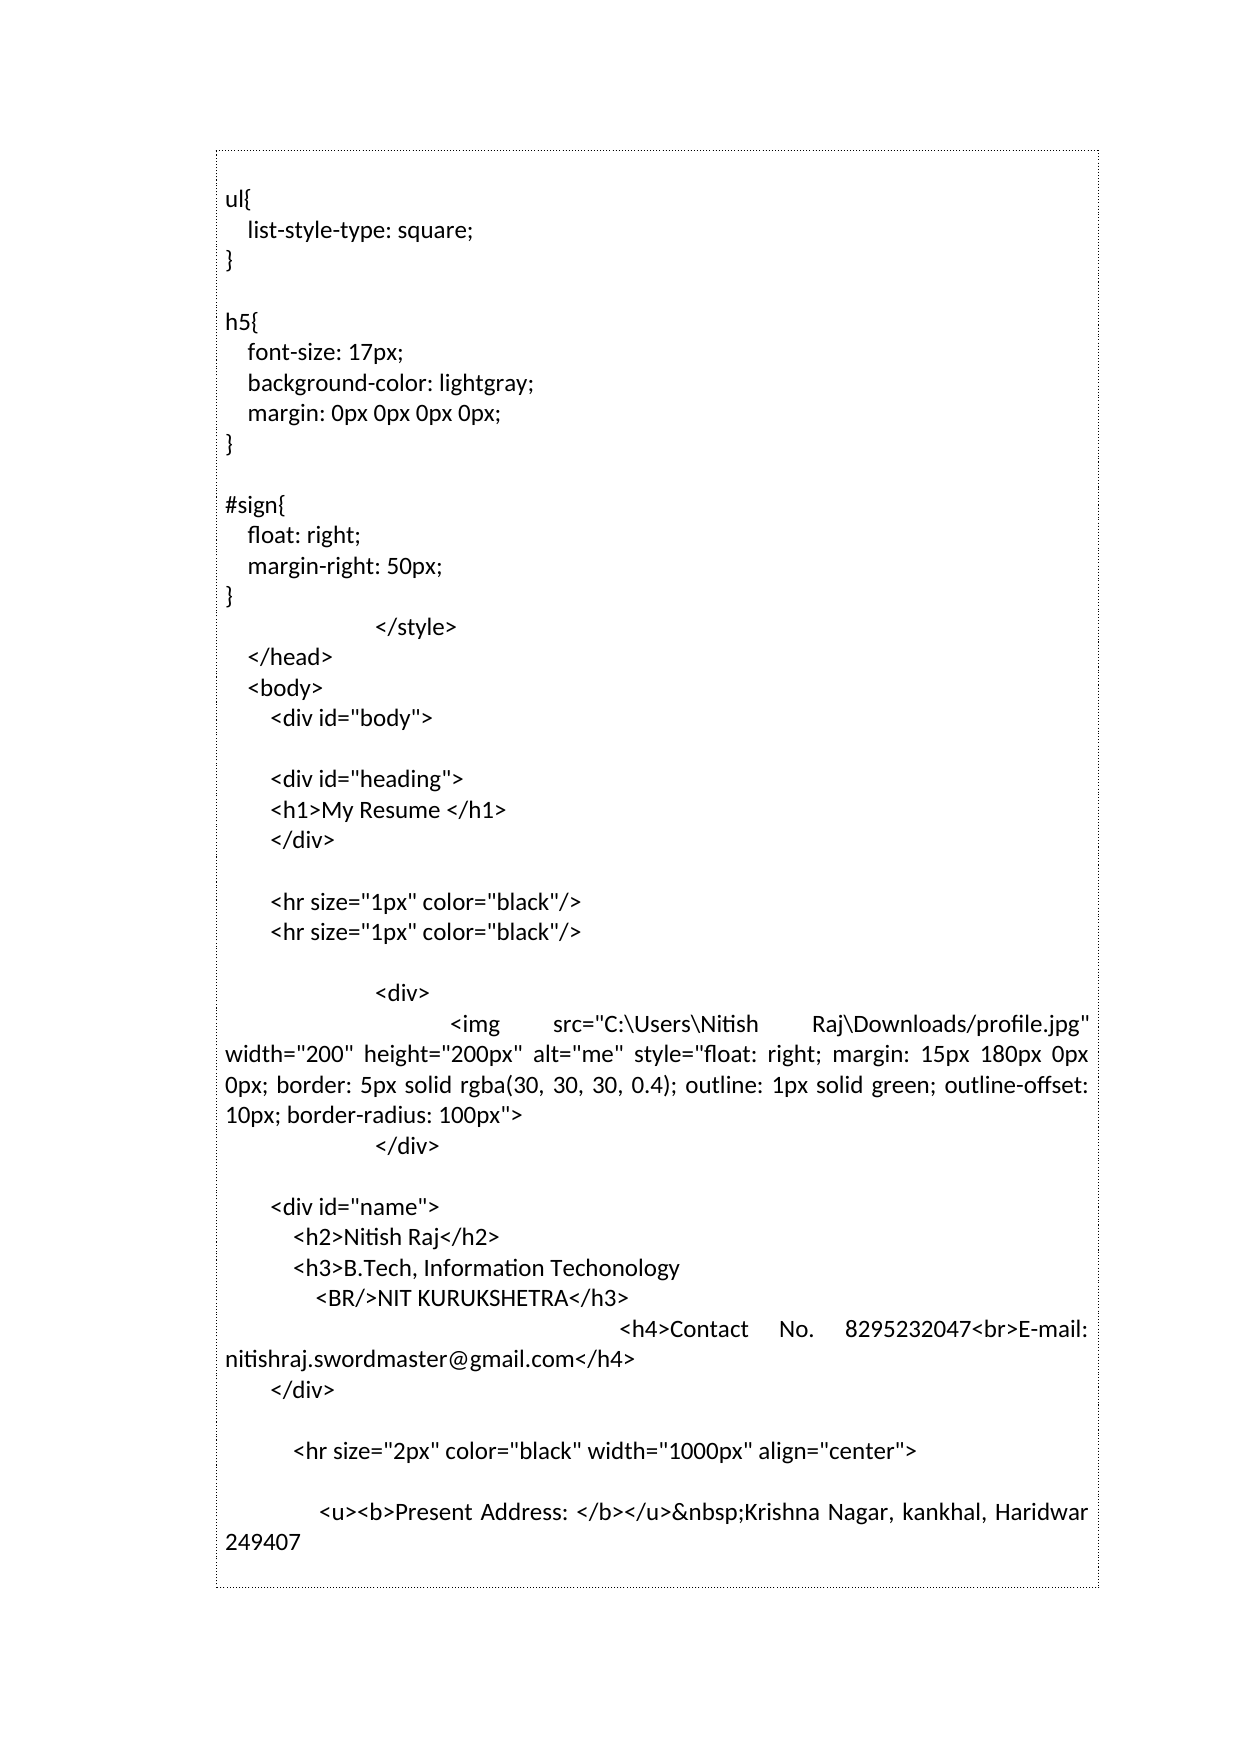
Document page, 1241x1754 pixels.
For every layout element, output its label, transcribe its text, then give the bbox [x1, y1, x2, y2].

list <u><b>Present Address: </b></u>&nbsp;Krishna Nagar, kankhal, Haridwar 249407 [216, 1493, 1099, 1557]
list <hr size="1px" color="black"/> [216, 882, 1099, 913]
list <BR/>NIT KURUKSHETRA</h3> [216, 1279, 1099, 1310]
list <h2>Nitish Raj</h2> [216, 1218, 1099, 1249]
list list-style-type: square; [216, 211, 1099, 242]
list <hr size="1px" color="black"/> [216, 913, 1099, 947]
list } [216, 242, 1099, 275]
list </head> [216, 638, 1099, 669]
list <div id="heading"> [216, 760, 1099, 791]
list margin: 0px 0px 0px 0px; [216, 394, 1099, 425]
list background-color: lightgray; [216, 364, 1099, 394]
list } [216, 425, 1099, 458]
list <img src="C:\Users\Nitish Raj\Downloads/profile.jpg" width="200" height="200px" alt="me" style="float: right; margin: 15px 180px 0px 0px; border: 5px solid rgba(30, 30, 30, 0.4); outline: 1px solid green; outline-offset: 10px; border-radius: 100px"> [216, 1004, 1099, 1127]
list <div id="name"> [216, 1188, 1099, 1218]
list h5{ [216, 303, 1099, 333]
list </div> [216, 821, 1099, 855]
list <body> [216, 669, 1099, 699]
list float: right; [216, 516, 1099, 547]
list ul{ [216, 181, 1099, 211]
list font-size: 17px; [216, 333, 1099, 364]
list </style> [216, 608, 1099, 638]
list </div> [216, 1371, 1099, 1404]
list <h3>B.Tech, Information Techonology [216, 1249, 1099, 1279]
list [216, 1432, 1099, 1466]
list <h1>My Resume </h1> [216, 791, 1099, 821]
list </div> [216, 1127, 1099, 1160]
list #sign{ [216, 486, 1099, 516]
list } [216, 577, 1099, 608]
list <div> [216, 974, 1099, 1004]
list <div id="body"> [216, 699, 1099, 733]
list <h4>Contact No. 8295232047<br>E-mail: nitishraj.swordmaster@gmail.com</h4> [216, 1310, 1099, 1371]
list margin-right: 50px; [216, 547, 1099, 577]
